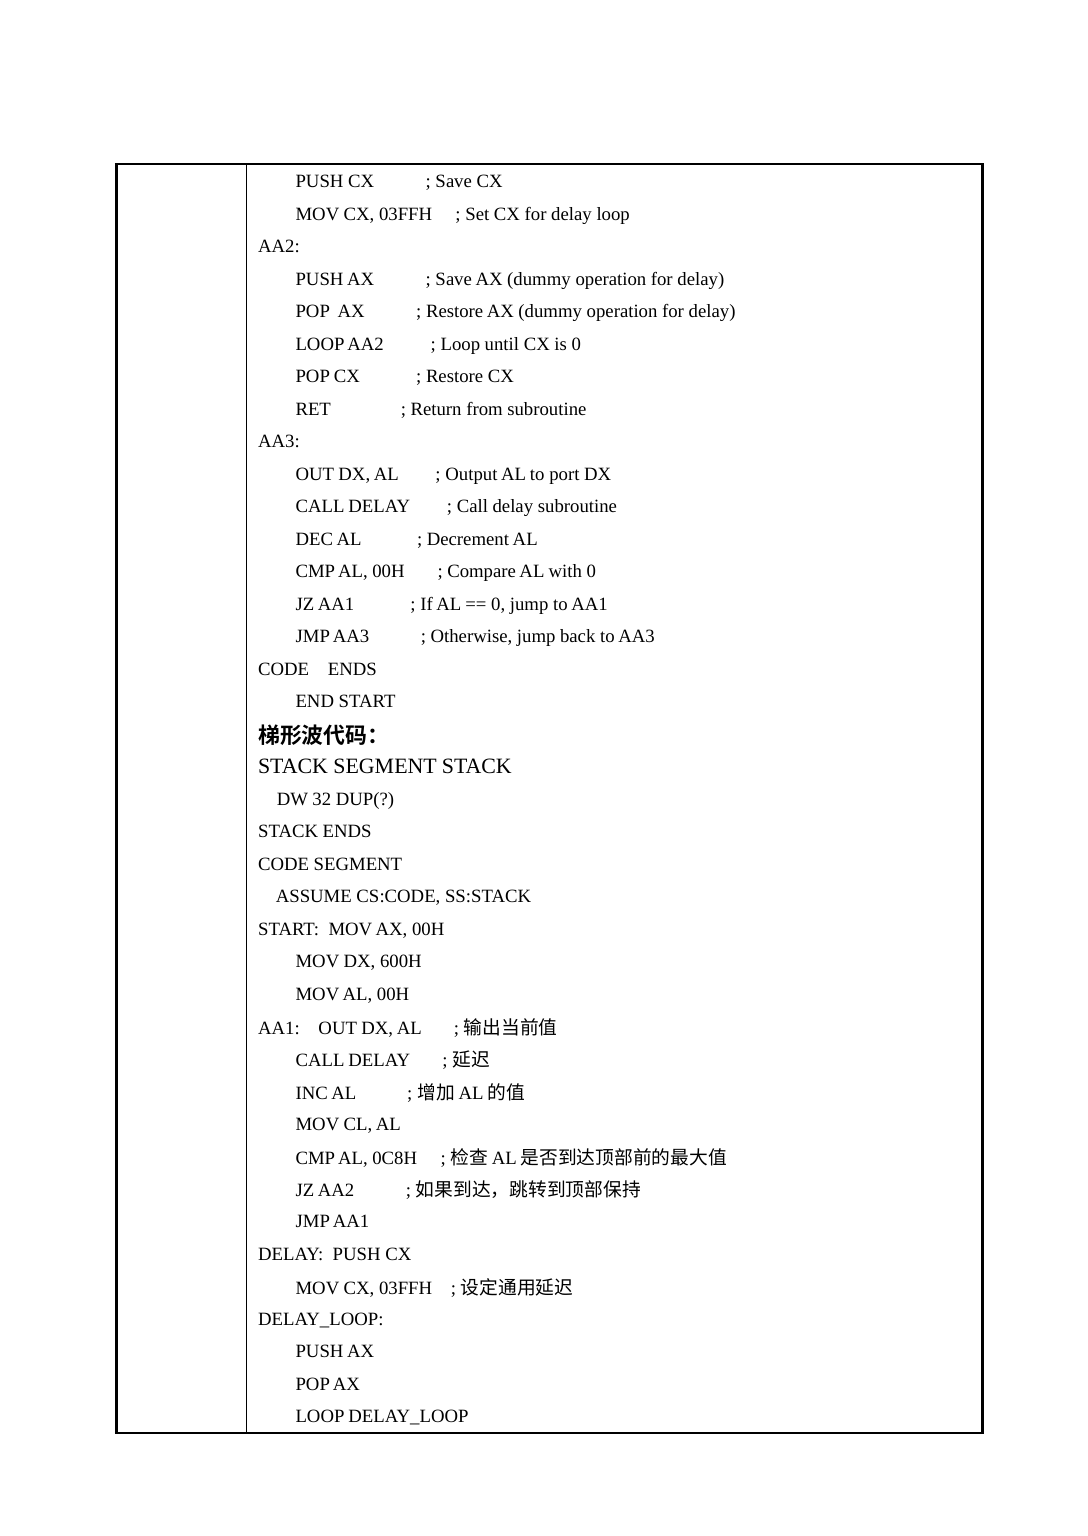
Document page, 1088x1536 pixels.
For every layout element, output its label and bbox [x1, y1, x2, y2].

table_cell [247, 165, 981, 1432]
table_cell [118, 165, 246, 1432]
